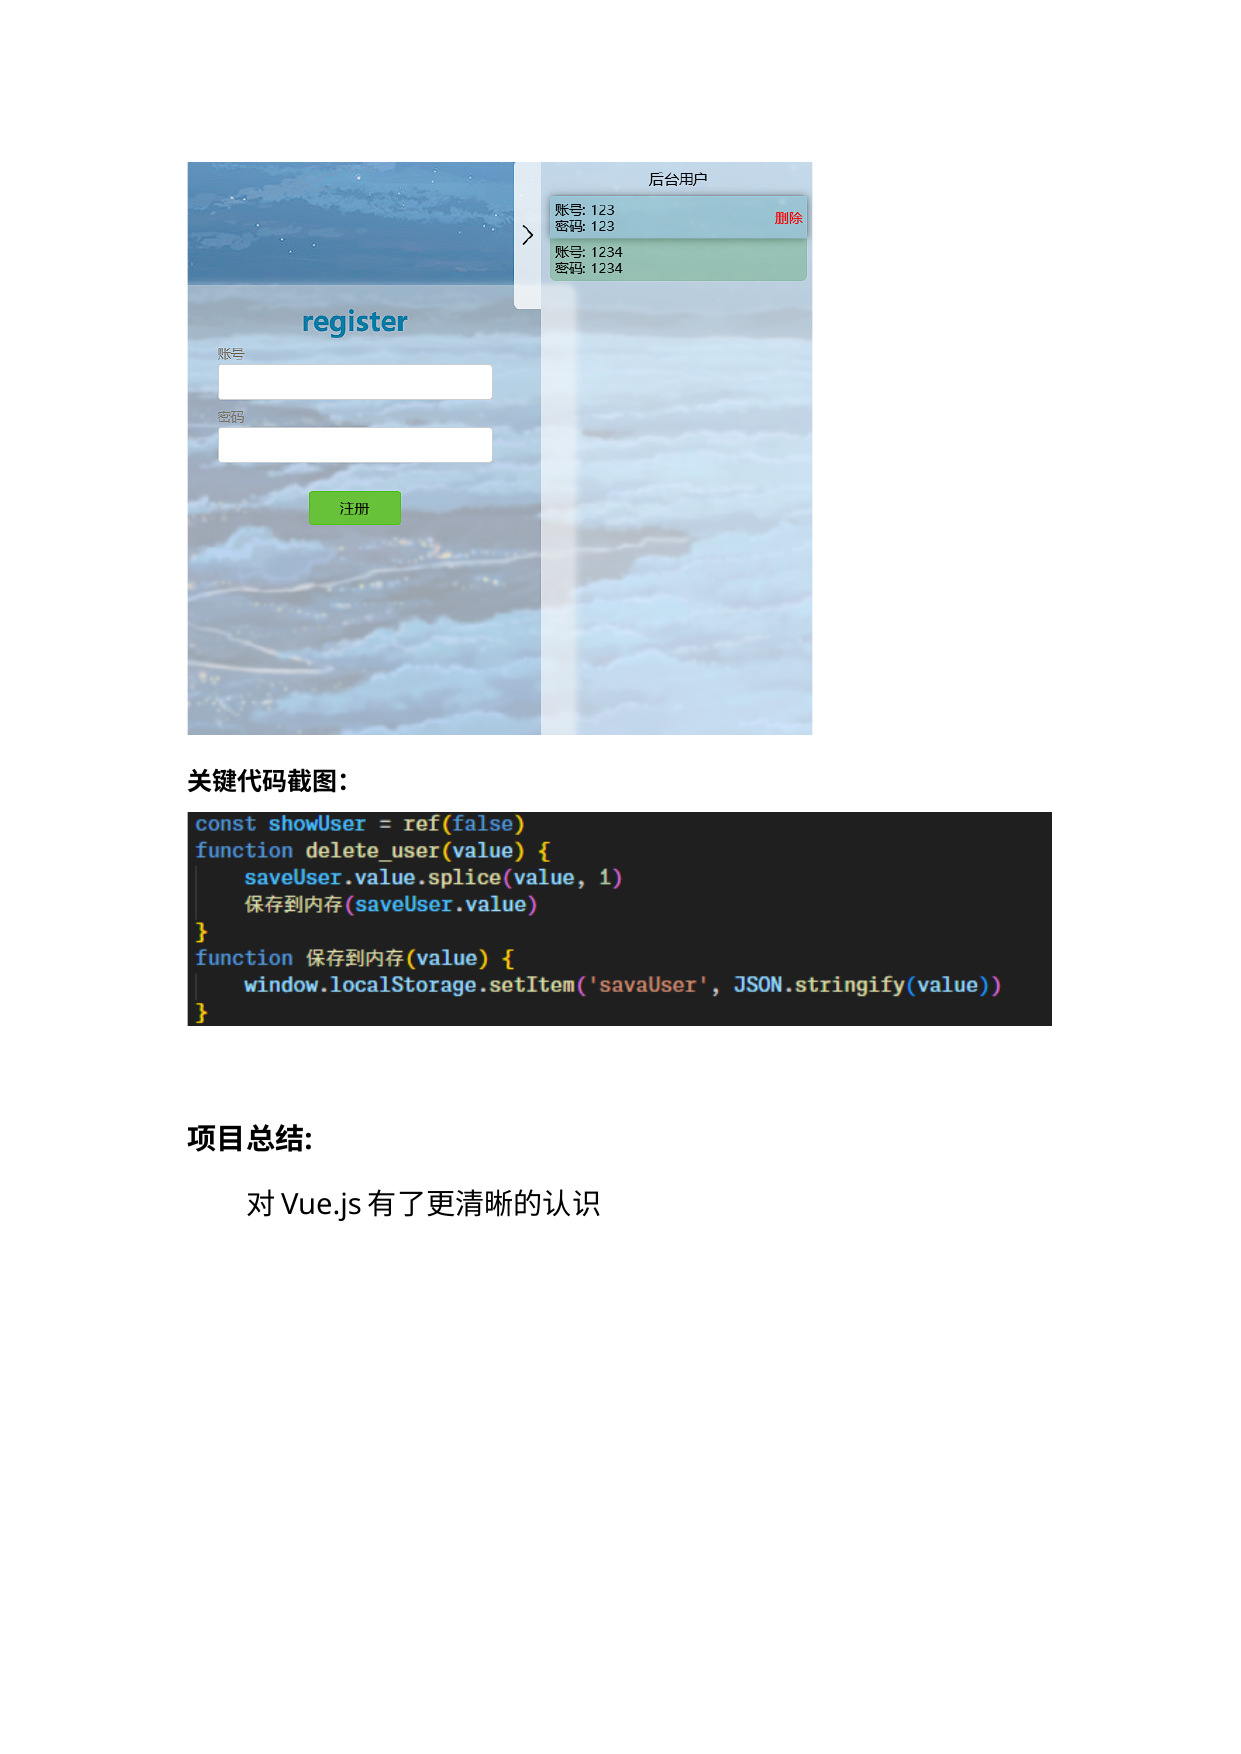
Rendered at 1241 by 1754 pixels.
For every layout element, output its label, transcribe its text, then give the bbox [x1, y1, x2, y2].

picture [187, 162, 813, 735]
text 对Vue.js有了更清晰的认识 [187, 1169, 1053, 1234]
picture [187, 812, 1052, 1026]
text 项目总结: [187, 1104, 1053, 1169]
text 关键代码截图： [187, 747, 1053, 812]
